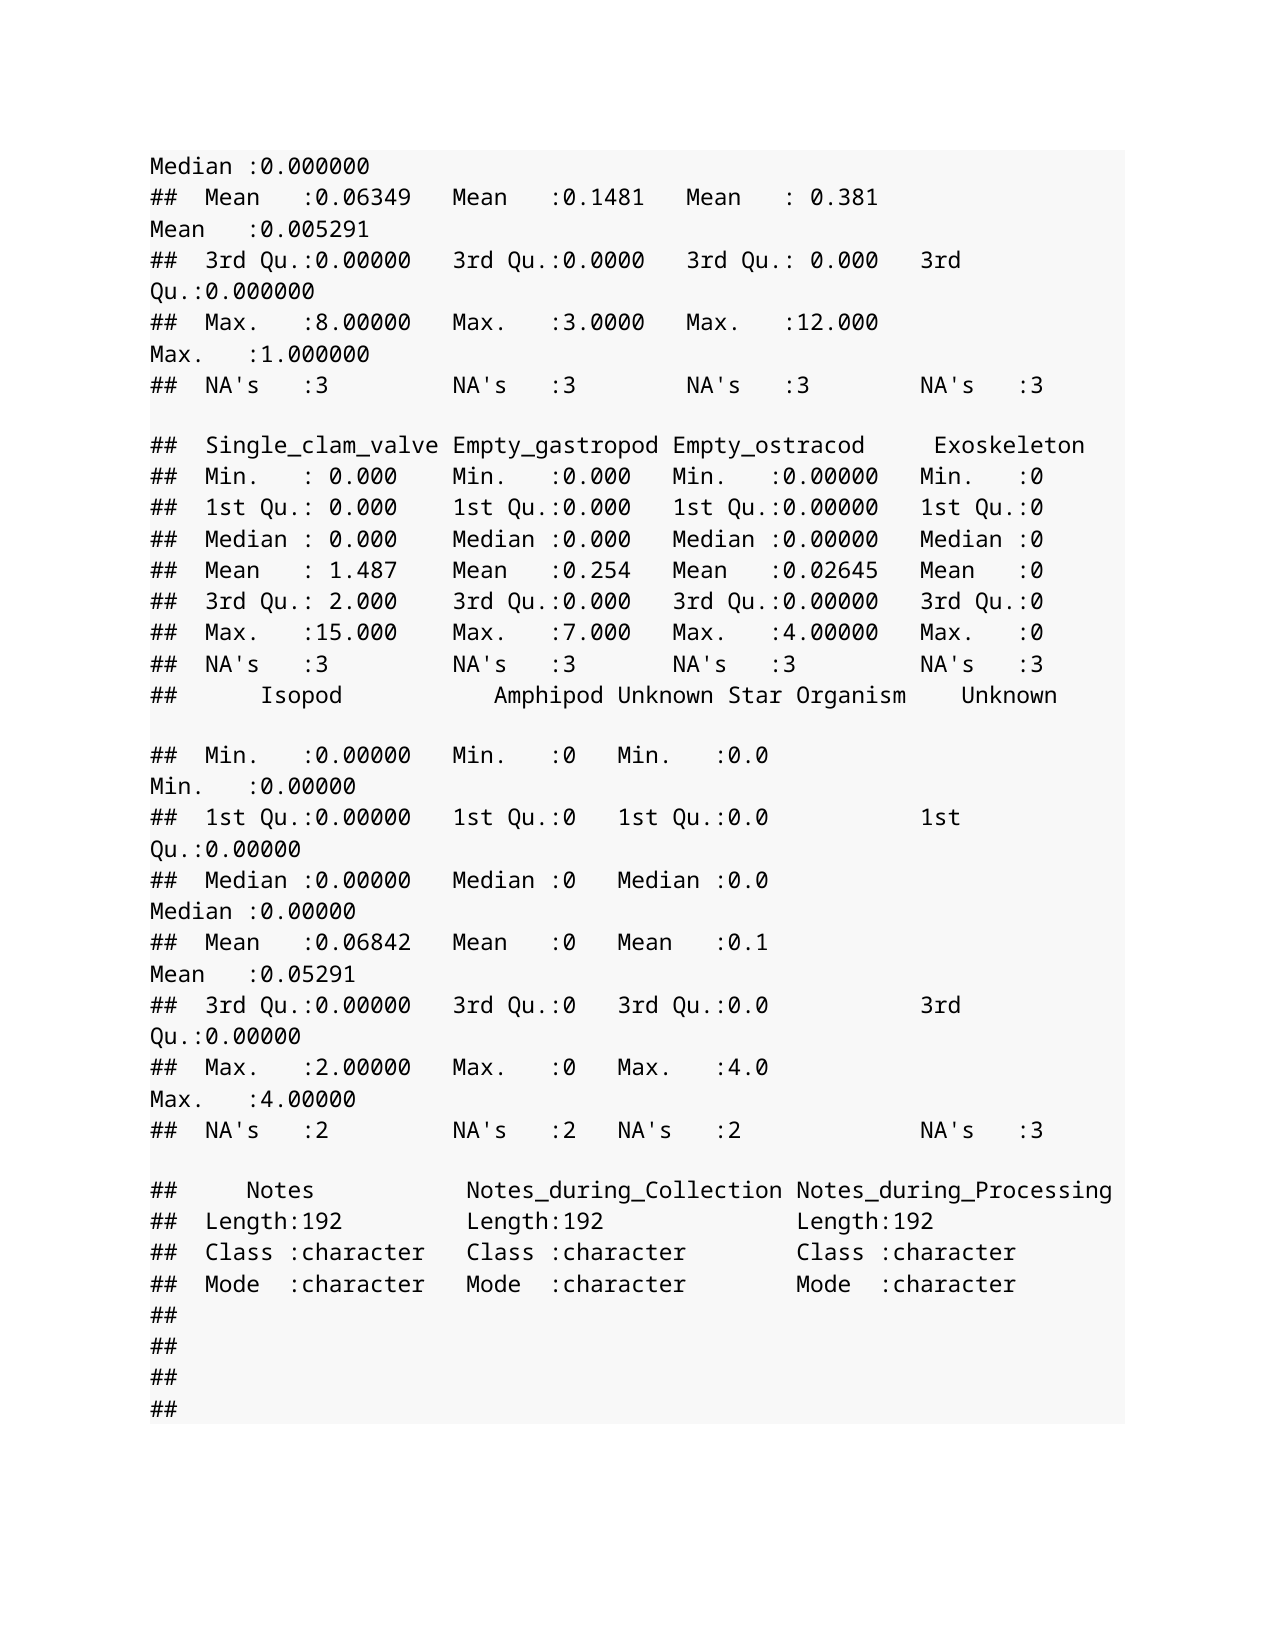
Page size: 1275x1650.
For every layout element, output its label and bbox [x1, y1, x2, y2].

text [150, 150, 1125, 1424]
